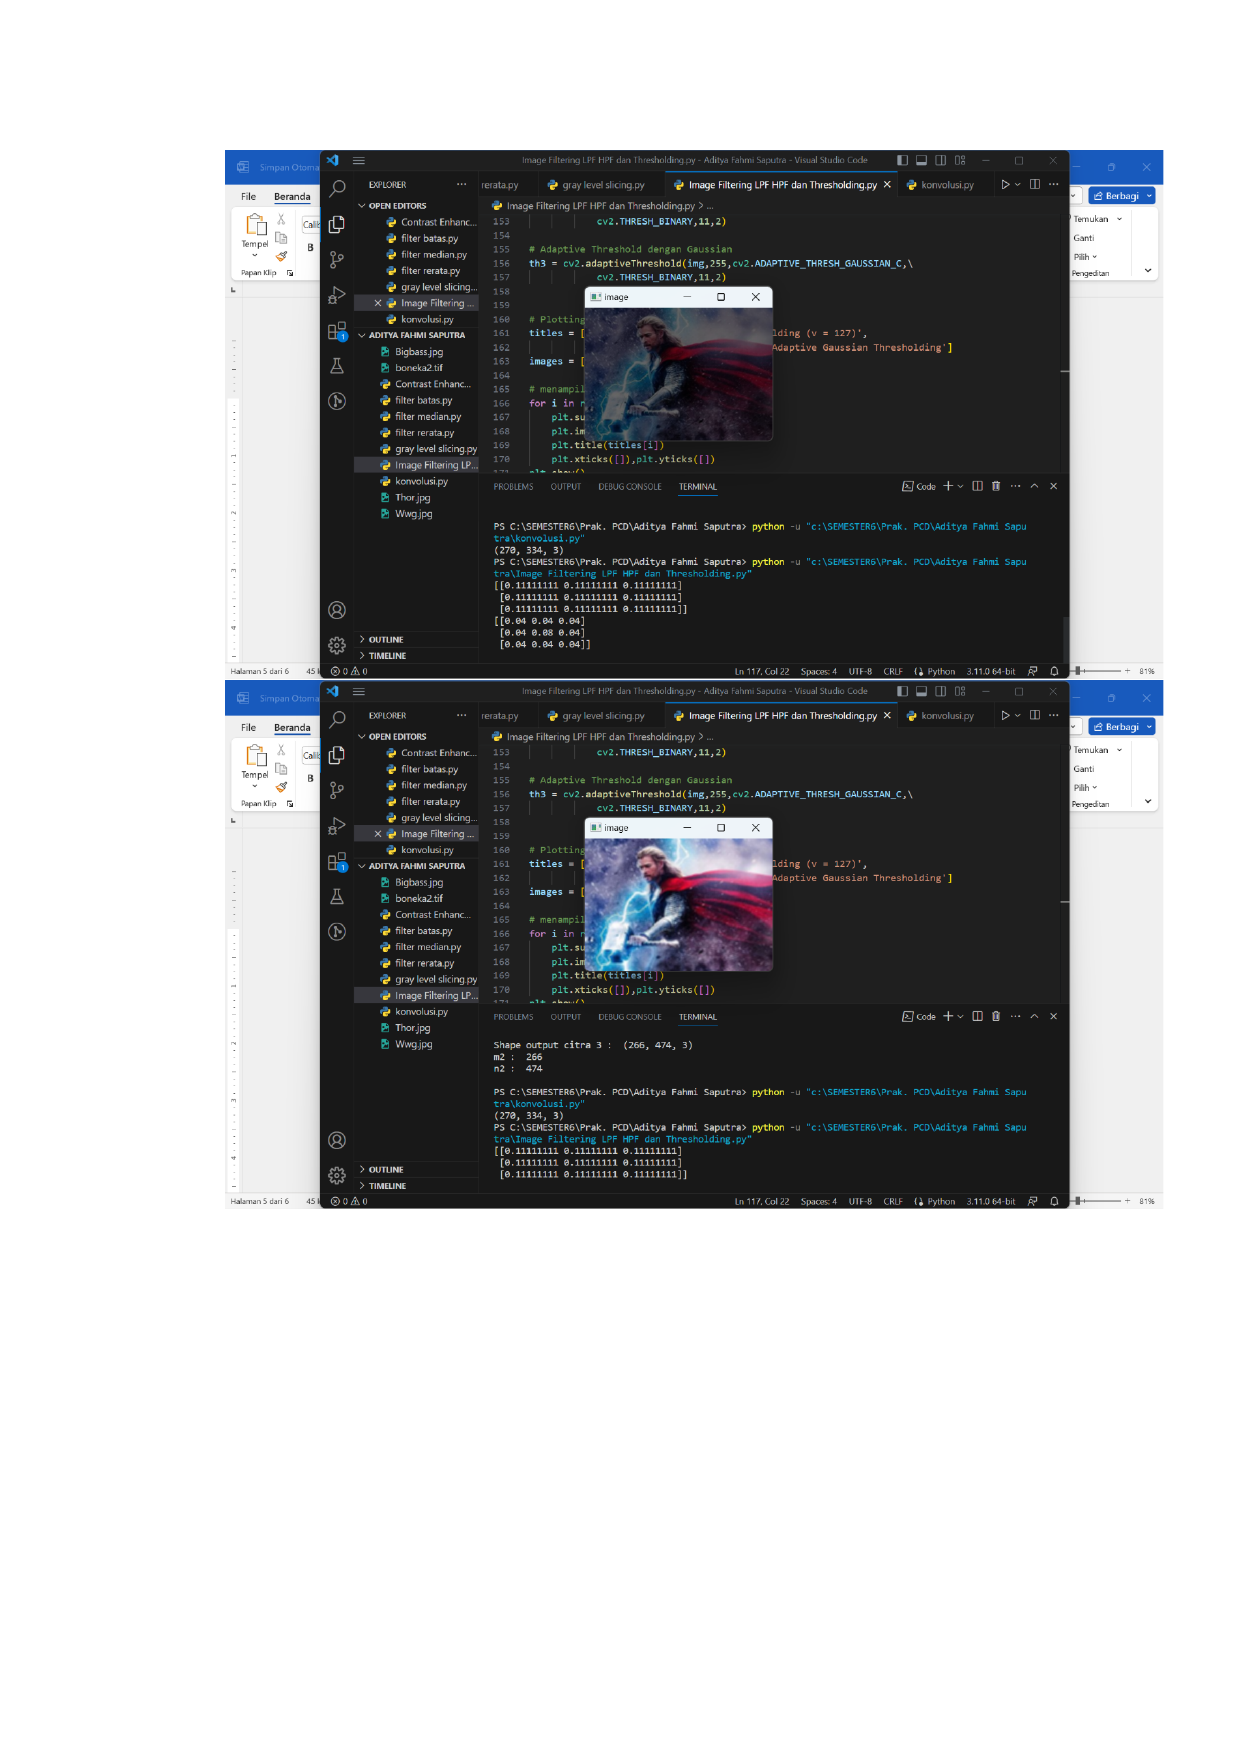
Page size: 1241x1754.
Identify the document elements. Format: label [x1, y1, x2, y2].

picture [225, 680, 1164, 1209]
picture [225, 150, 1164, 679]
